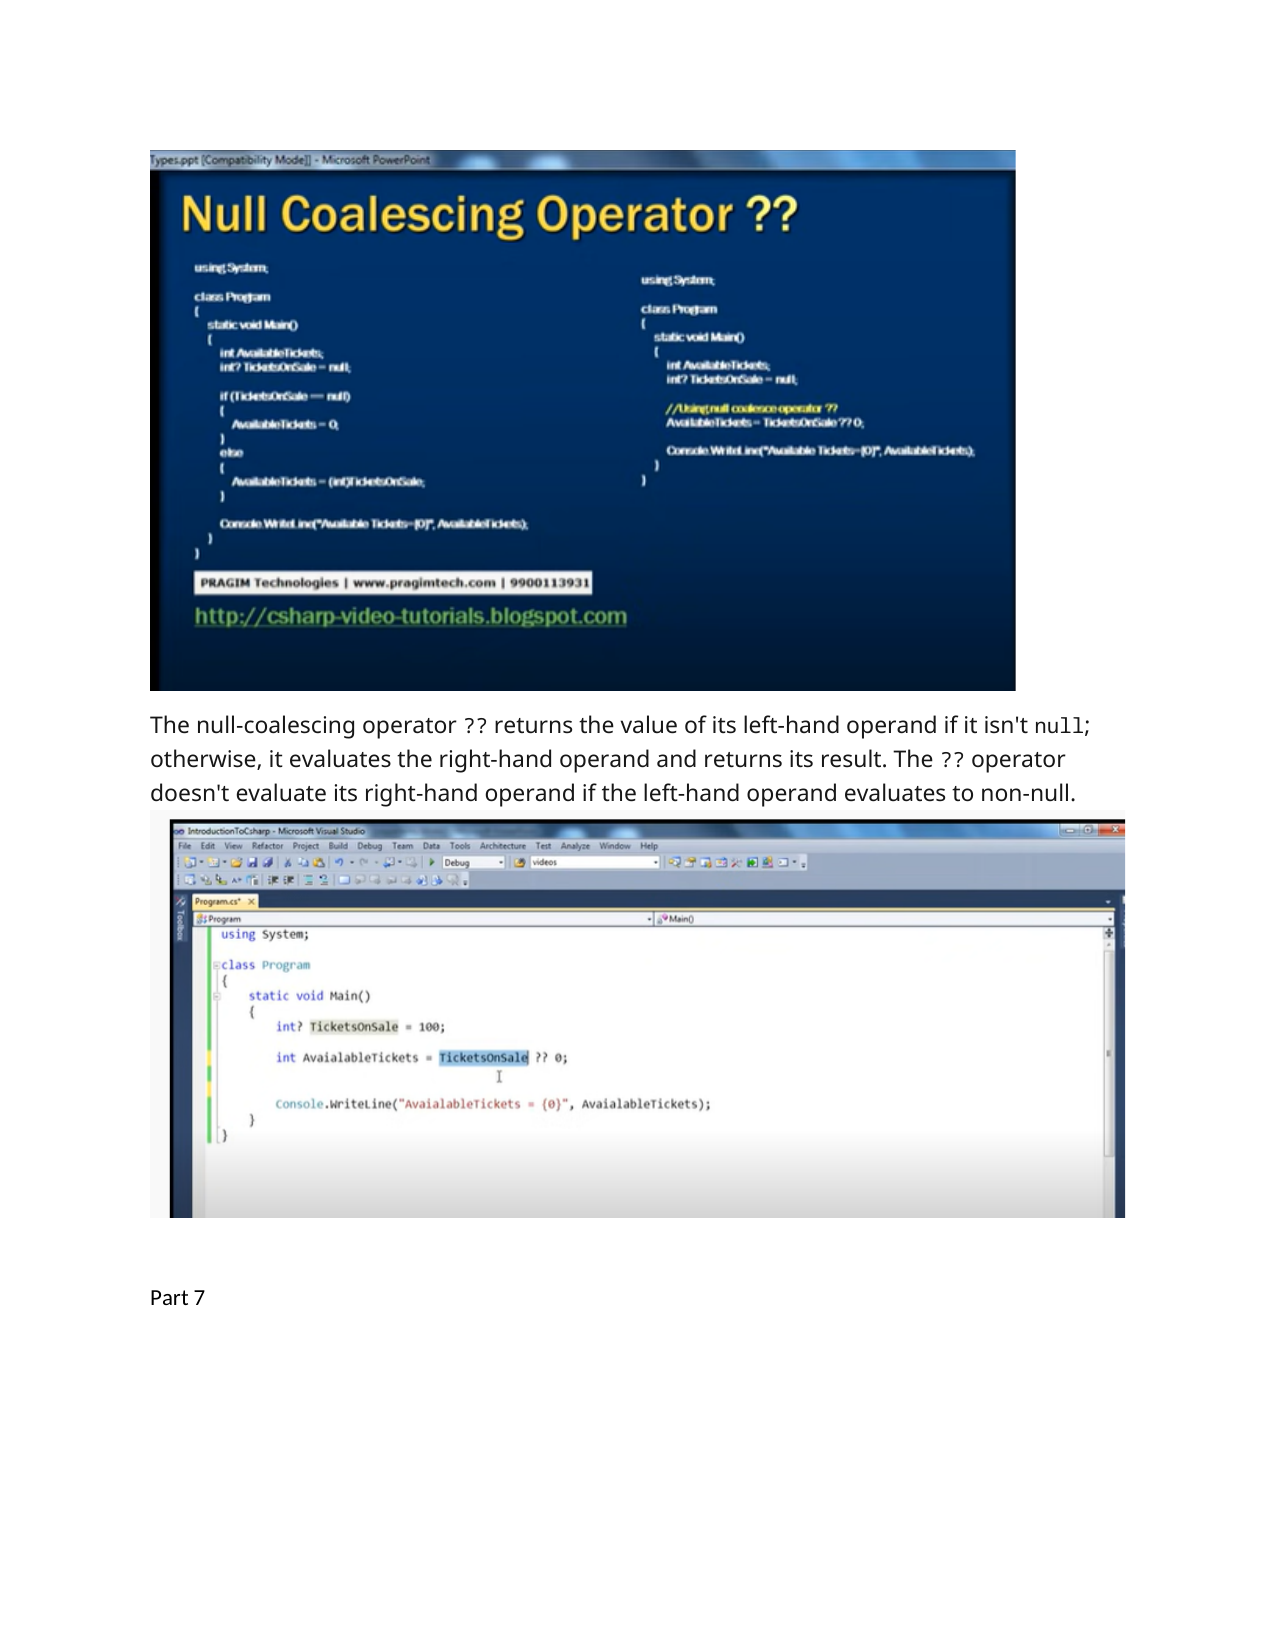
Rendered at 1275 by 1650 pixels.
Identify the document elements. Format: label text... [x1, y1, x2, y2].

picture [150, 810, 1125, 1218]
picture [150, 150, 1016, 691]
text The null-coalescing operator ?? returns the value of its left-hand operand if it isn't null; otherwise, it evaluates the right-hand operand and returns its result. The ?? operator doesn't evaluate its right-hand operand if the left-hand operand evaluates to non-null. [150, 709, 1125, 810]
text Part 7 [150, 1283, 1125, 1311]
